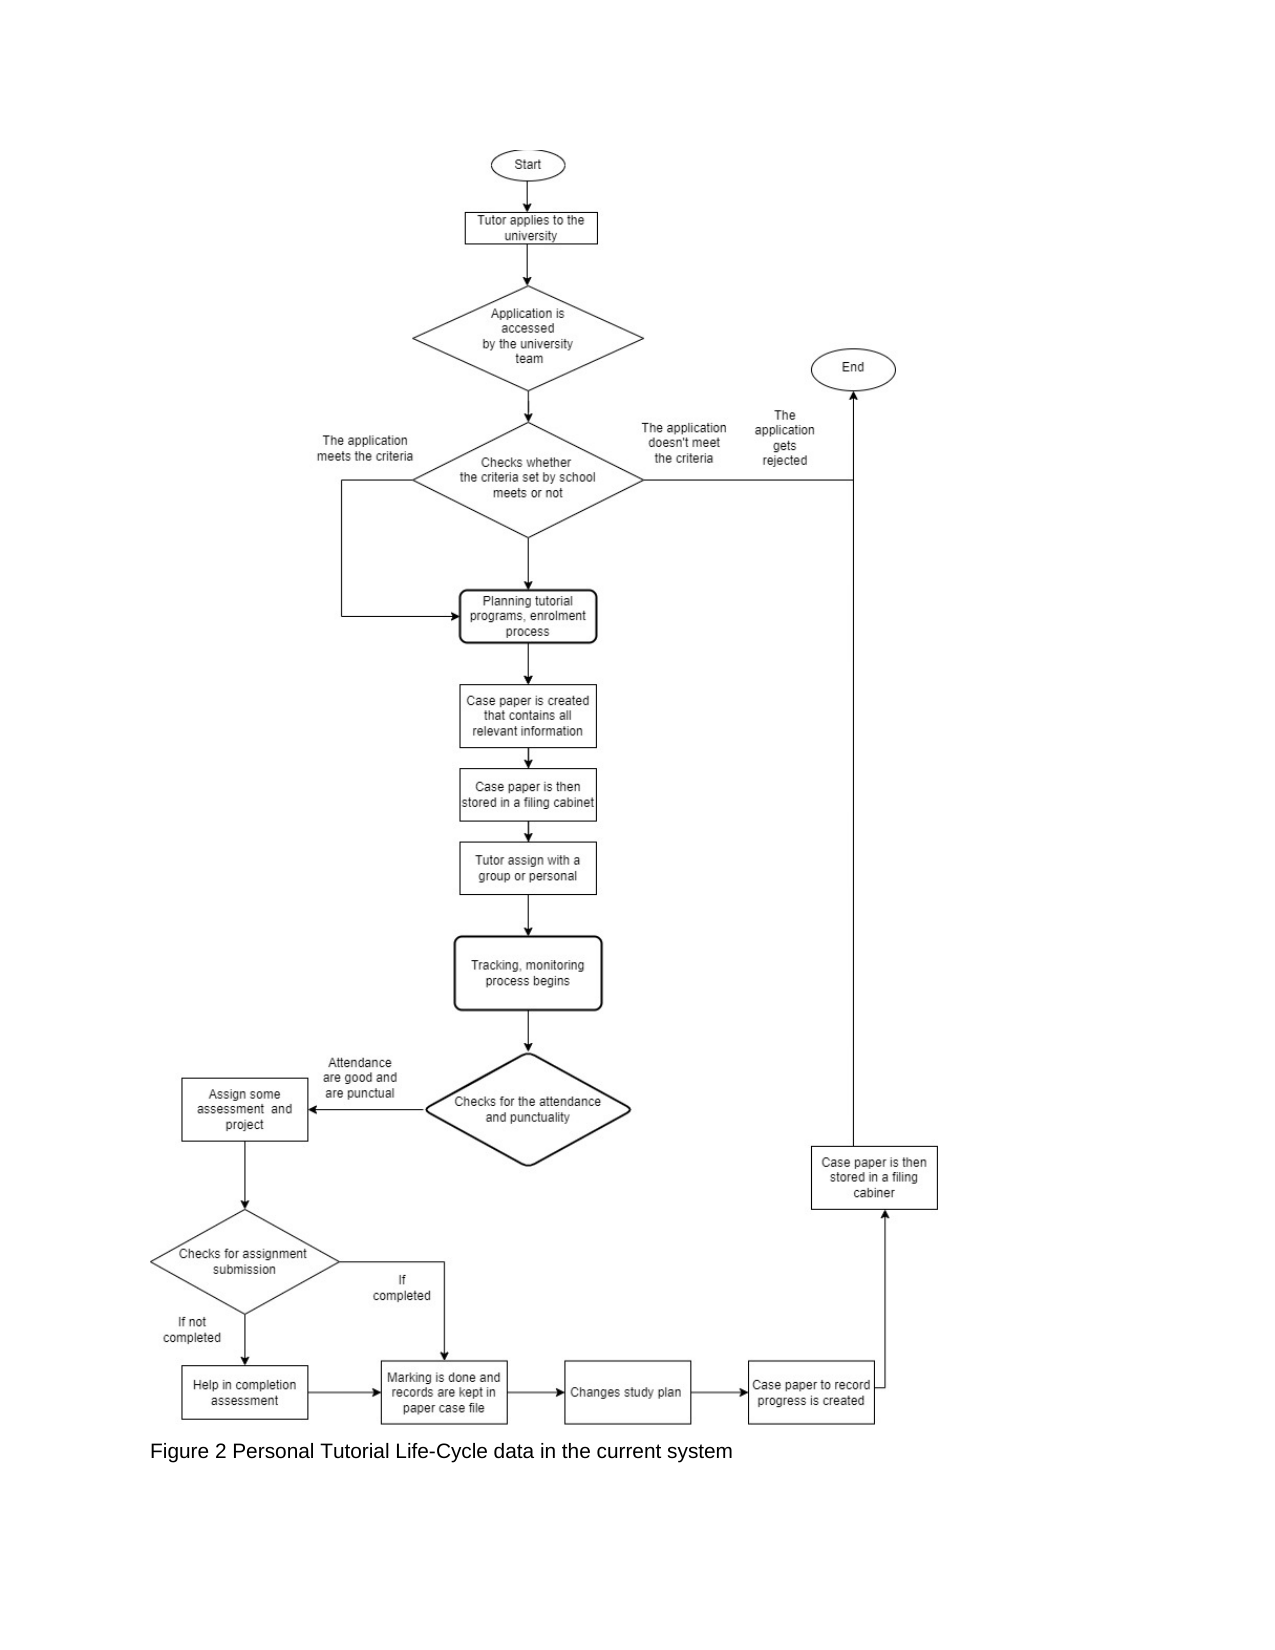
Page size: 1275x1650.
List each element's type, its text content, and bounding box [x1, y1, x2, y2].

text Figure 2 Personal Tutorial Life-Cycle data in the current system [150, 1439, 1125, 1463]
picture [150, 150, 939, 1425]
